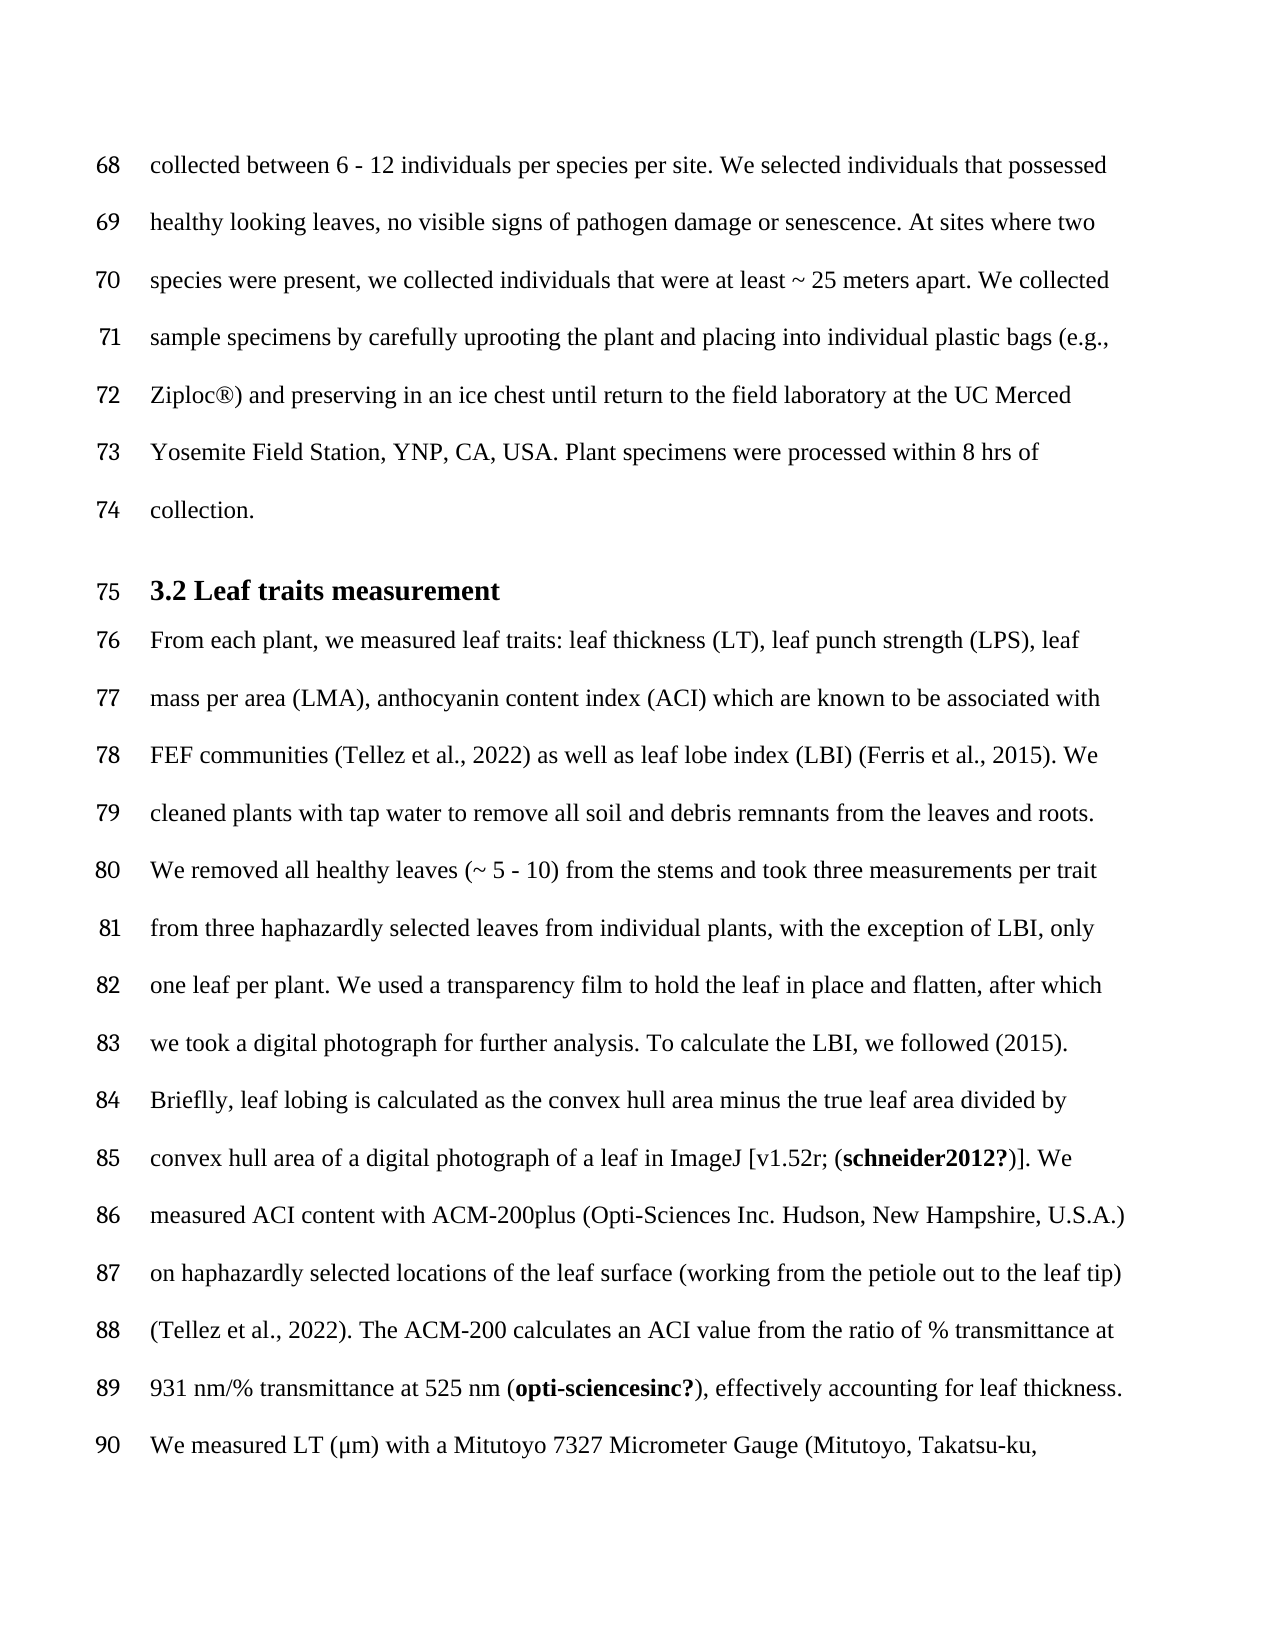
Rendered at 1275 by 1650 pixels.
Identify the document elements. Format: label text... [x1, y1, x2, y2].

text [150, 626, 1125, 1459]
subtitle 3.2 Leaf traits measurement [150, 573, 1125, 607]
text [150, 150, 1125, 524]
